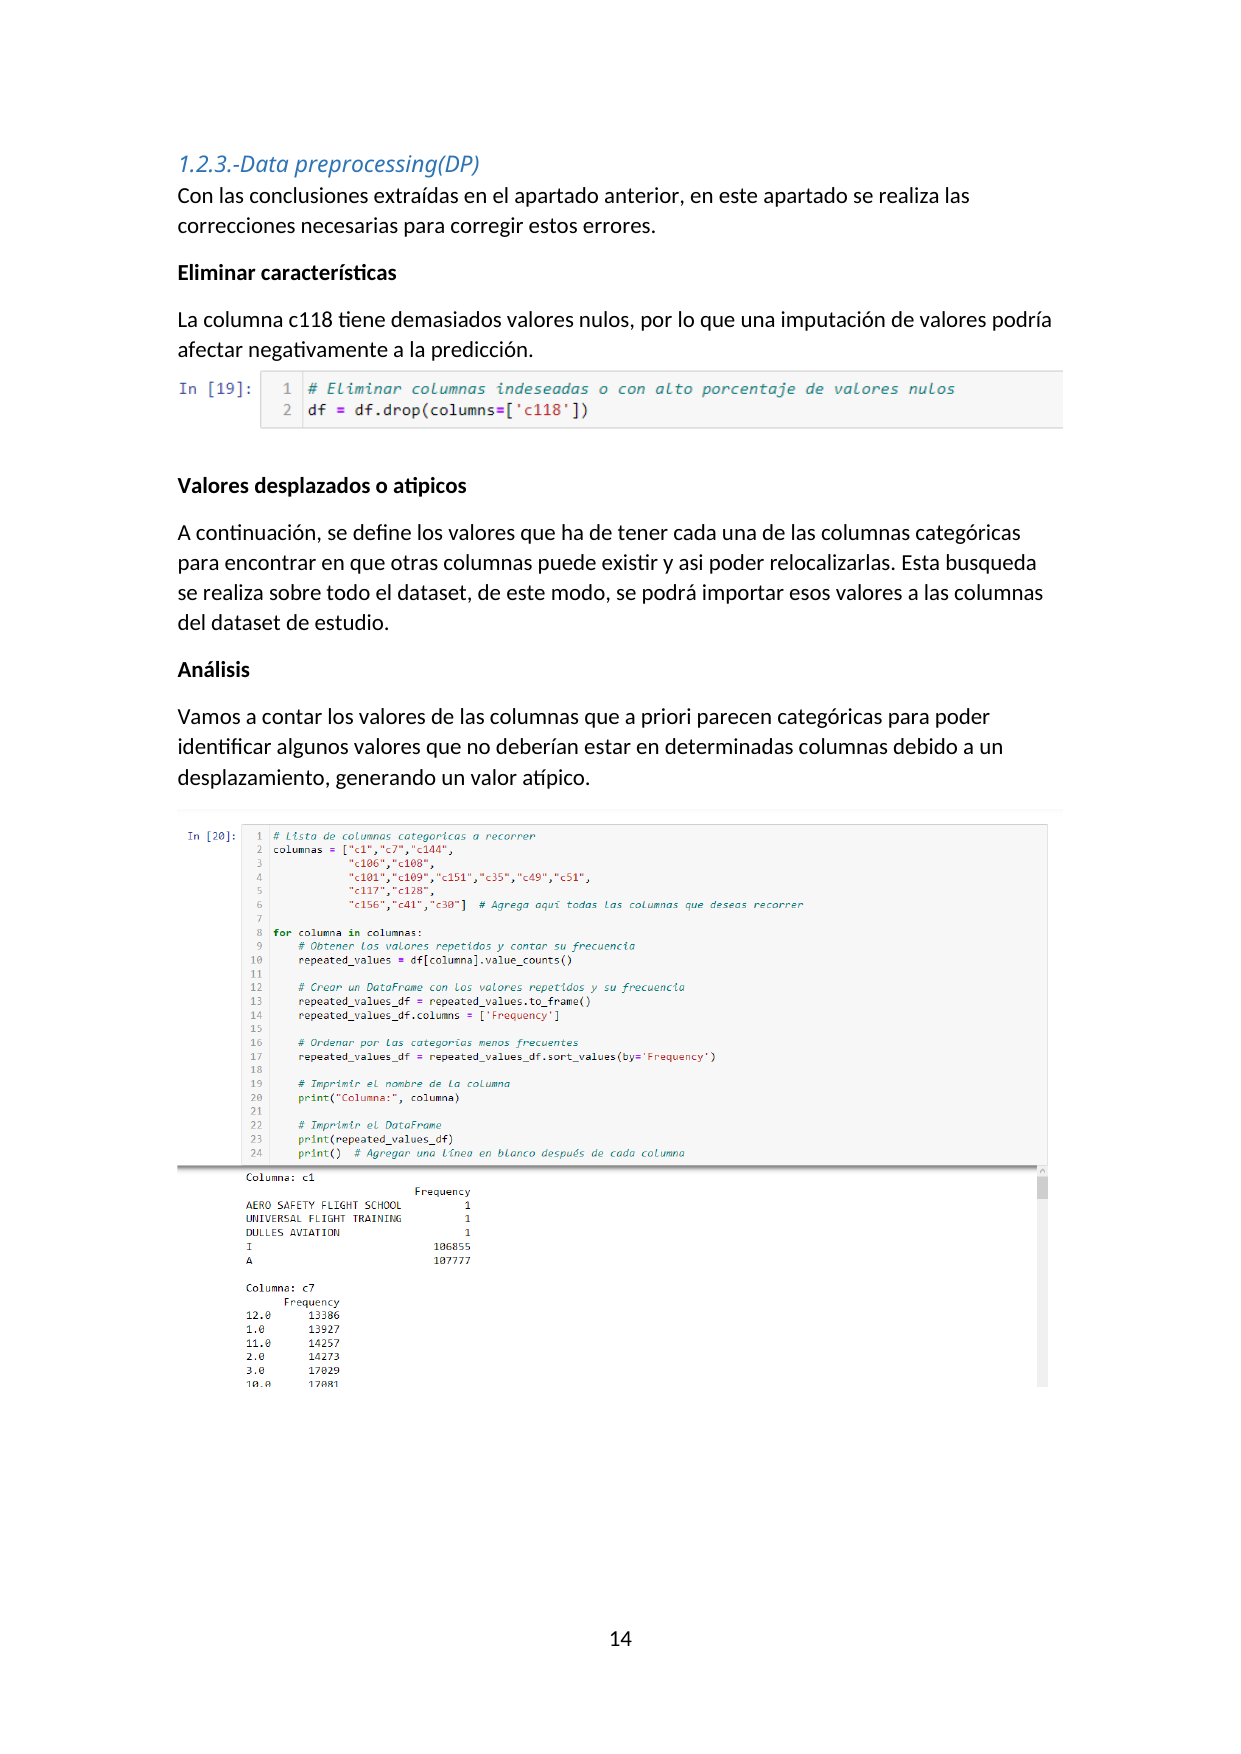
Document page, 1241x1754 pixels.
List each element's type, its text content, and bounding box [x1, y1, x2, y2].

text Valores desplazados o atipicos [177, 471, 1063, 499]
picture [177, 809, 1063, 1387]
text La columna c118 tiene demasiados valores nulos, por lo que una imputación de valores podría afectar negativamente a la predicción. [177, 305, 1063, 365]
subtitle 1.2.3.-Data preprocessing(DP) [177, 148, 1063, 179]
text Análisis [177, 655, 1063, 683]
text Eliminar características [177, 258, 1063, 286]
text Vamos a contar los valores de las columnas que a priori parecen categóricas para poder identificar algunos valores que no deberían estar en determinadas columnas debido a un desplazamiento, generando un valor atípico. [177, 702, 1063, 791]
picture [177, 365, 1063, 452]
text Con las conclusiones extraídas en el apartado anterior, en este apartado se realiza las correcciones necesarias para corregir estos errores. [177, 181, 1063, 239]
text A continuación, se define los valores que ha de tener cada una de las columnas categóricas para encontrar en que otras columnas puede existir y asi poder relocalizarlas. Esta busqueda se realiza sobre todo el dataset, de este modo, se podrá importar esos valores a las columnas del dataset de estudio. [177, 518, 1063, 636]
